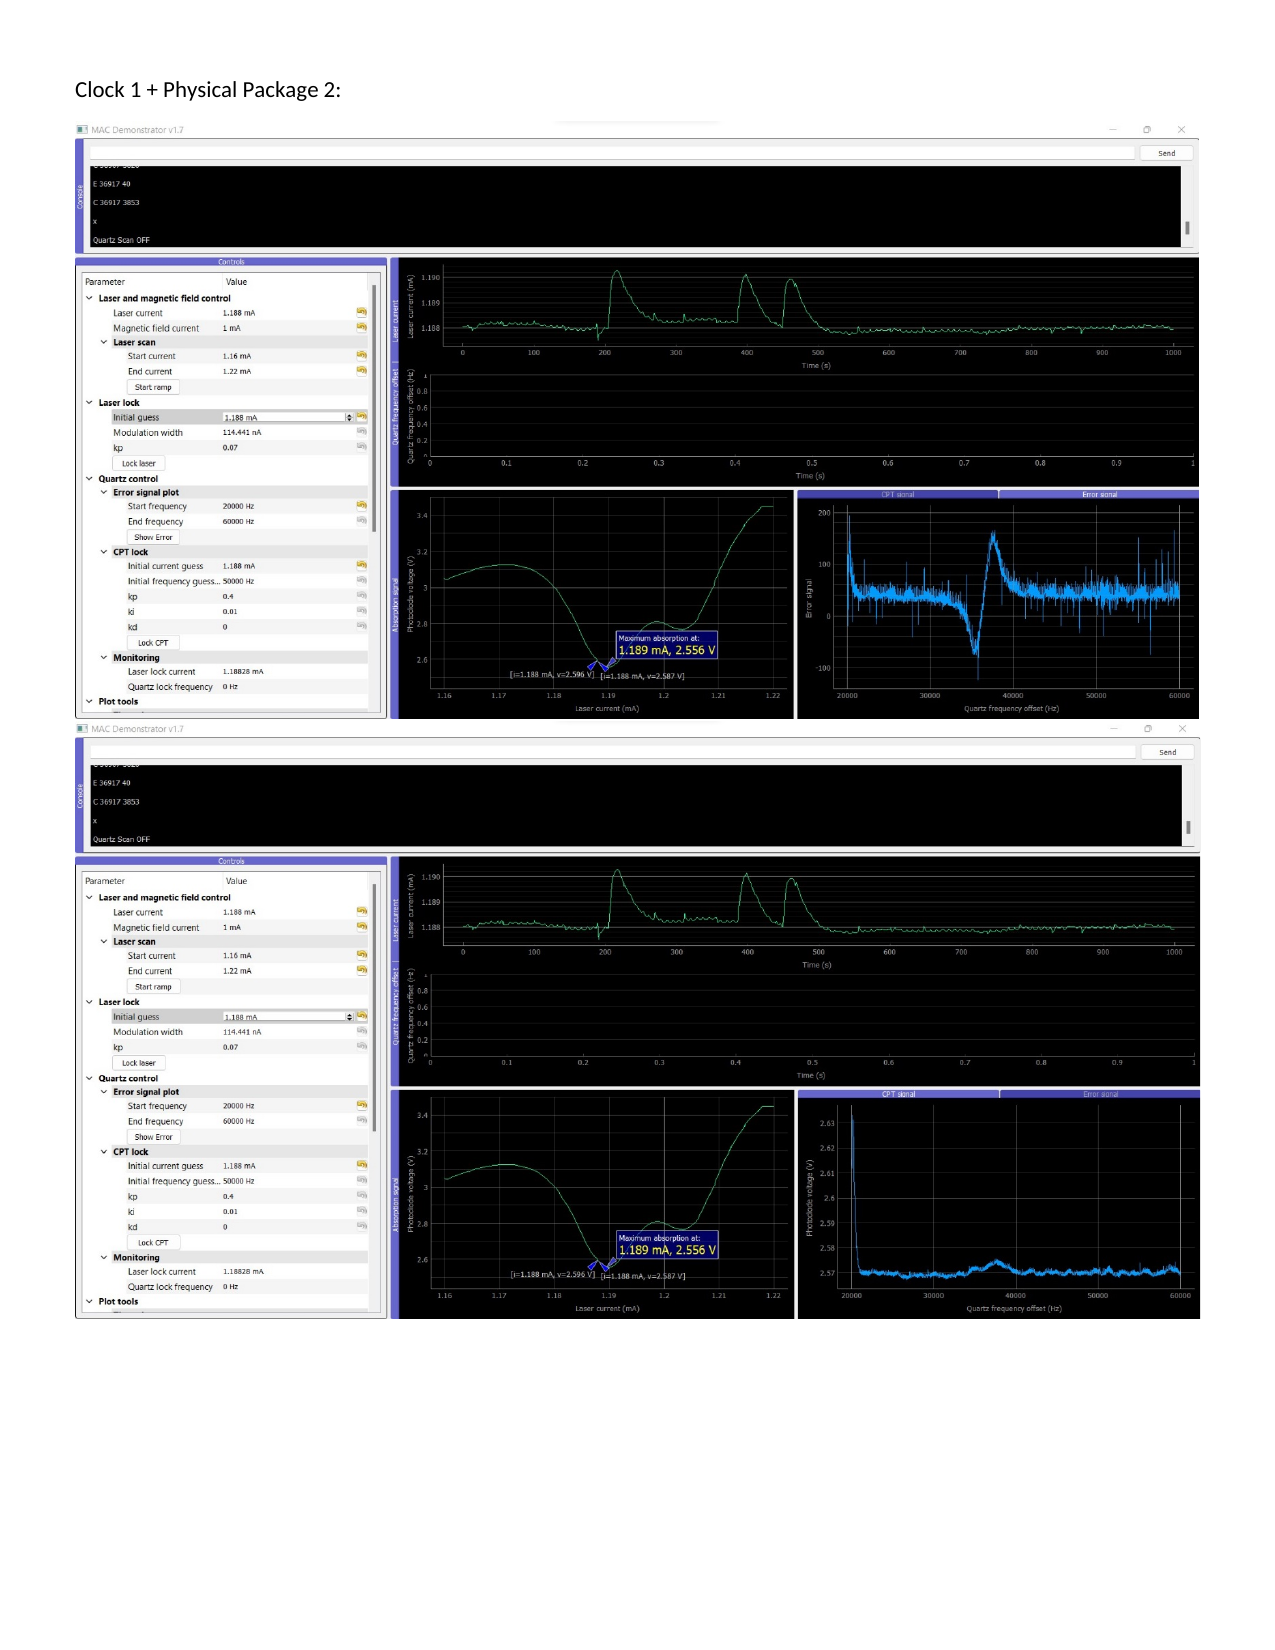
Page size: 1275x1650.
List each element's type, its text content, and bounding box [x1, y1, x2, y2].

picture [75, 121, 1199, 719]
text Clock 1 + Physical Package 2: [75, 75, 1200, 103]
picture [75, 721, 1200, 1319]
